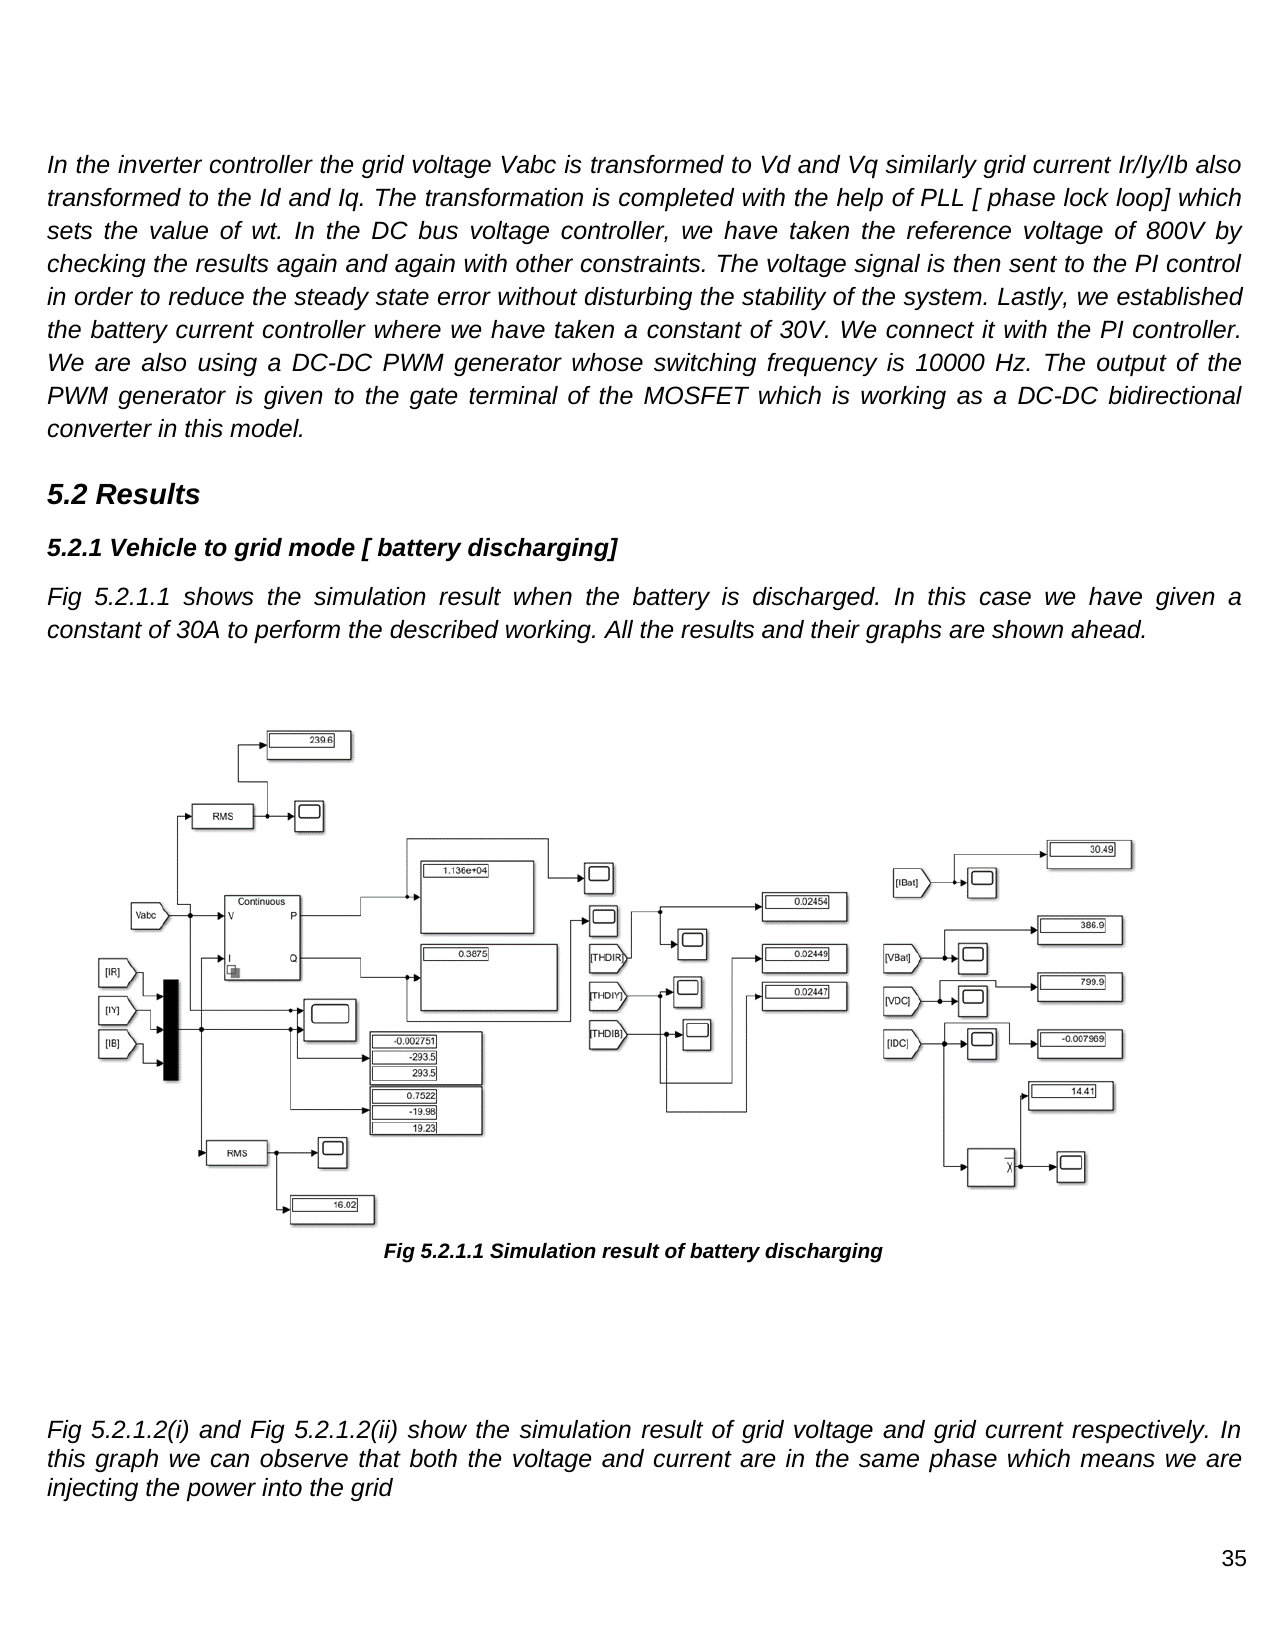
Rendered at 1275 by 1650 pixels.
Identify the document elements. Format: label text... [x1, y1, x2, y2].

text Fig 5.2.1.1 Simulation result of battery discharging [0, 1238, 1275, 1262]
text 5.2 Results [47, 477, 1247, 511]
text Fig 5.2.1.1 shows the simulation result when the battery is discharged. In this case we have given a constant of 30A to perform the described working. All the results and their graphs are shown ahead. [47, 582, 1247, 644]
text In the inverter controller the grid voltage Vabc is transformed to Vd and Vq similarly grid current Ir/Iy/Ib also transformed to the Id and Iq. The transformation is completed with the help of PLL [ phase lock loop] which sets the value of wt. In the DC bus voltage controller, we have taken the reference voltage of 800V by checking the results again and again with other constraints. The voltage signal is then sent to the PI control in order to reduce the steady state error without disturbing the stability of the system. Lastly, we established the battery current controller where we have taken a constant of 30V. We connect it with the PI controller. We are also using a DC-DC PWM generator whose switching frequency is 10000 Hz. The output of the PWM generator is given to the gate terminal of the MOSFET which is working as a DC-DC bidirectional converter in this model. [47, 150, 1247, 443]
text 5.2.1 Vehicle to grid mode [ battery discharging] [47, 533, 1247, 561]
text Fig 5.2.1.2(i) and Fig 5.2.1.2(ii) show the simulation result of grid voltage and grid current respectively. In this graph we can observe that both the voltage and current are in the same phase which means we are injecting the power into the grid [47, 1415, 1247, 1501]
picture [46, 714, 1139, 1235]
